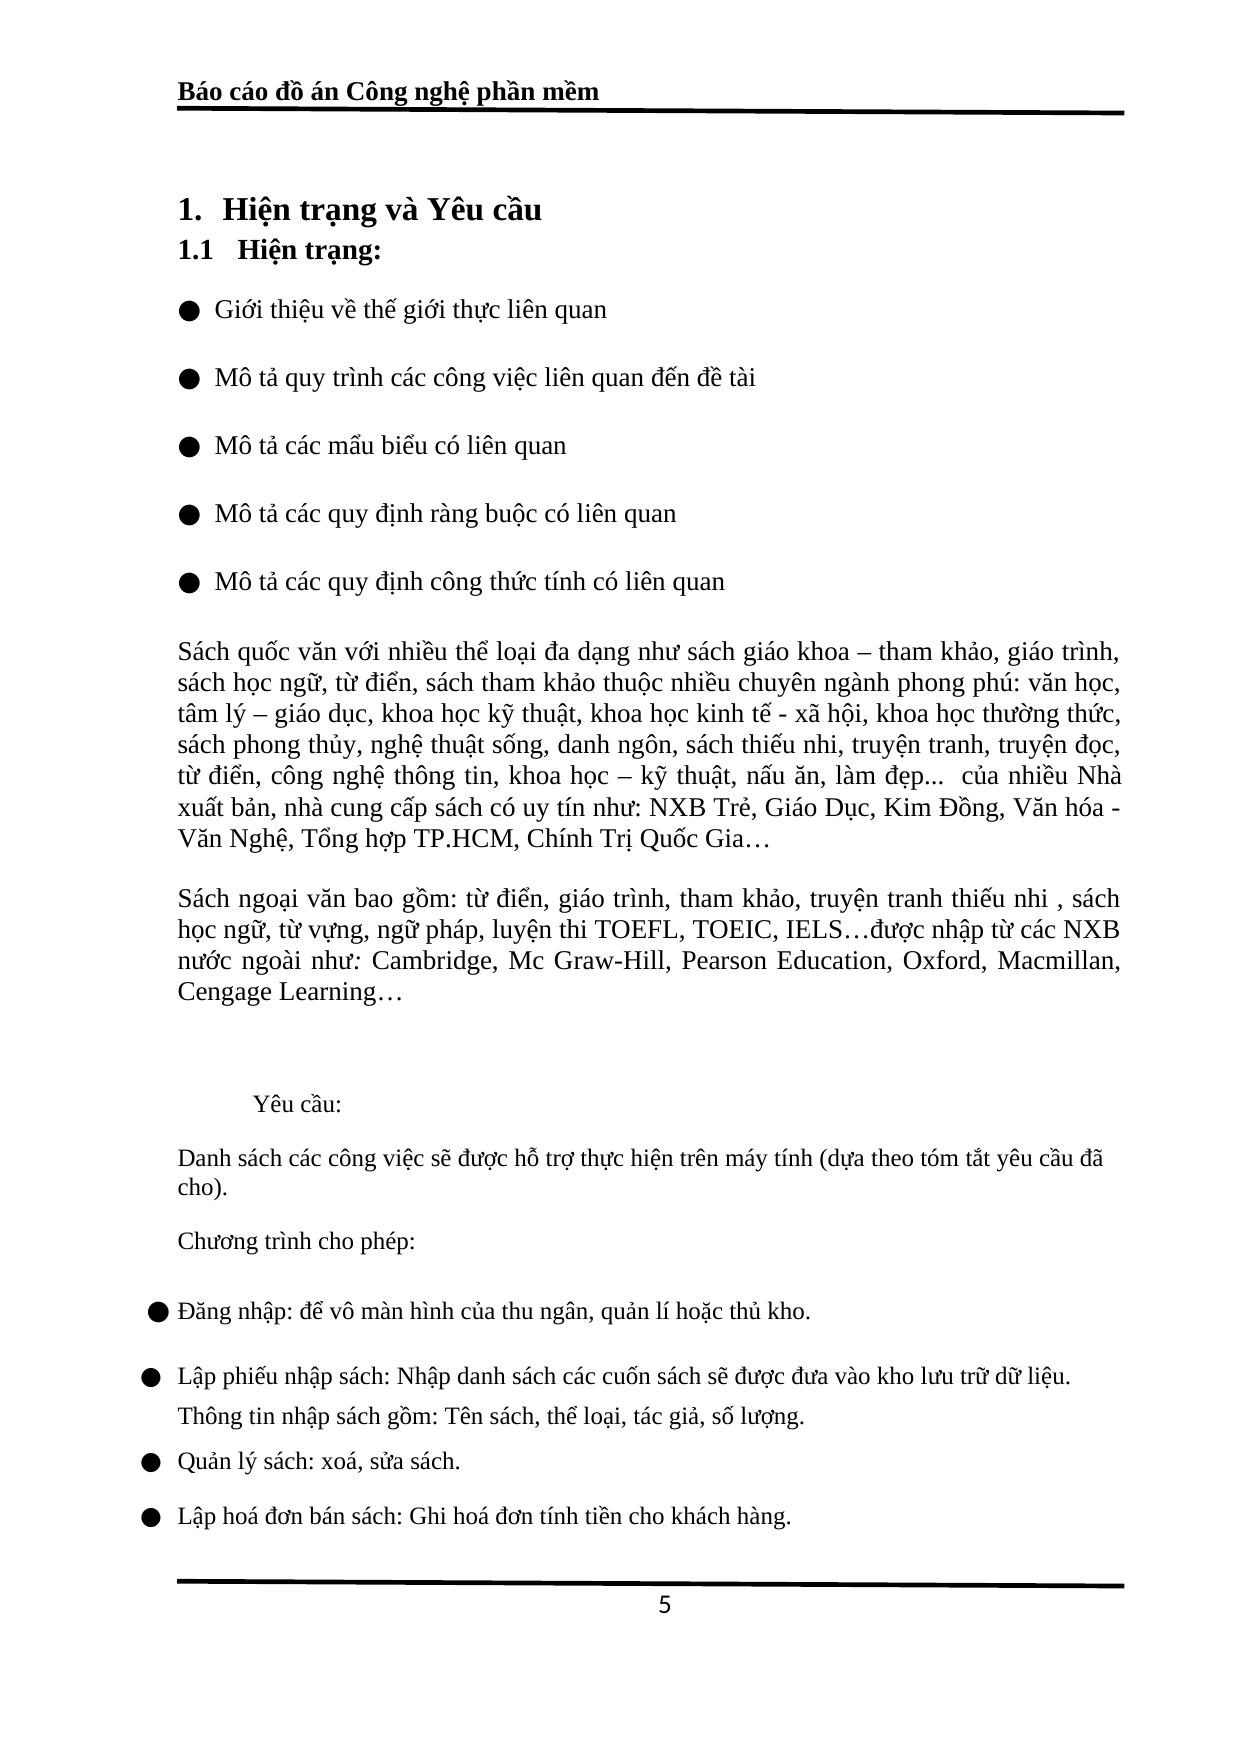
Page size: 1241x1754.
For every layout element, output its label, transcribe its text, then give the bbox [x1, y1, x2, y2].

list Lập hoá đơn bán sách: Ghi hoá đơn tính tiền cho khách hàng. [140, 1487, 1122, 1539]
text Sách quốc văn với nhiều thể loại đa dạng như sách giáo khoa – tham khảo, giáo trình, sách học ngữ, từ điển, sách tham khảo thuộc nhiều chuyên ngành phong phú: văn học, tâm lý – giáo dục, khoa học kỹ thuật, khoa học kinh tế - xã hội, khoa học thường thức, sách phong thủy, nghệ thuật sống, danh ngôn, sách thiếu nhi, truyện tranh, truyện đọc, từ điển, công nghệ thông tin, khoa học – kỹ thuật, nấu ăn, làm đẹp... của nhiều Nhà xuất bản, nhà cung cấp sách có uy tín như: NXB Trẻ, Giáo Dục, Kim Đồng, Văn hóa -Văn Nghệ, Tổng hợp TP.HCM, Chính Trị Quốc Gia… [177, 635, 1122, 853]
text Yêu cầu: [177, 1089, 1122, 1118]
list Lập phiếu nhập sách: Nhập danh sách các cuốn sách sẽ được đưa vào kho lưu trữ dữ liệu. Thông tin nhập sách gồm: Tên sách, thể loại, tác giả, số lượng. [140, 1348, 1122, 1430]
list Mô tả các mẩu biểu có liên quan [177, 414, 1122, 470]
subtitle Hiện trạng: [177, 232, 1122, 266]
list Mô tả quy trình các công việc liên quan đến đề tài [177, 346, 1122, 402]
list Quản lý sách: xoá, sửa sách. [140, 1432, 1122, 1483]
text Chương trình cho phép: [177, 1226, 1122, 1254]
list Mô tả các quy định ràng buộc có liên quan [177, 482, 1122, 538]
list Giới thiệu về thế giới thực liên quan [177, 278, 1122, 334]
list Đăng nhập: để vô màn hình của thu ngân, quản lí hoặc thủ kho. [146, 1279, 1122, 1335]
text Sách ngoại văn bao gồm: từ điển, giáo trình, tham khảo, truyện tranh thiếu nhi , sách học ngữ, từ vựng, ngữ pháp, luyện thi TOEFL, TOEIC, IELS…được nhập từ các NXB nước ngoài như: Cambridge, Mc Graw-Hill, Pearson Education, Oxford, Macmillan, Cengage Learning… [177, 882, 1122, 1007]
text Danh sách các công việc sẽ được hỗ trợ thực hiện trên máy tính (dựa theo tóm tắt yêu cầu đã cho). [177, 1143, 1122, 1201]
subtitle Hiện trạng và Yêu cầu [177, 189, 1122, 228]
list Mô tả các quy định công thức tính có liên quan [177, 550, 1122, 606]
